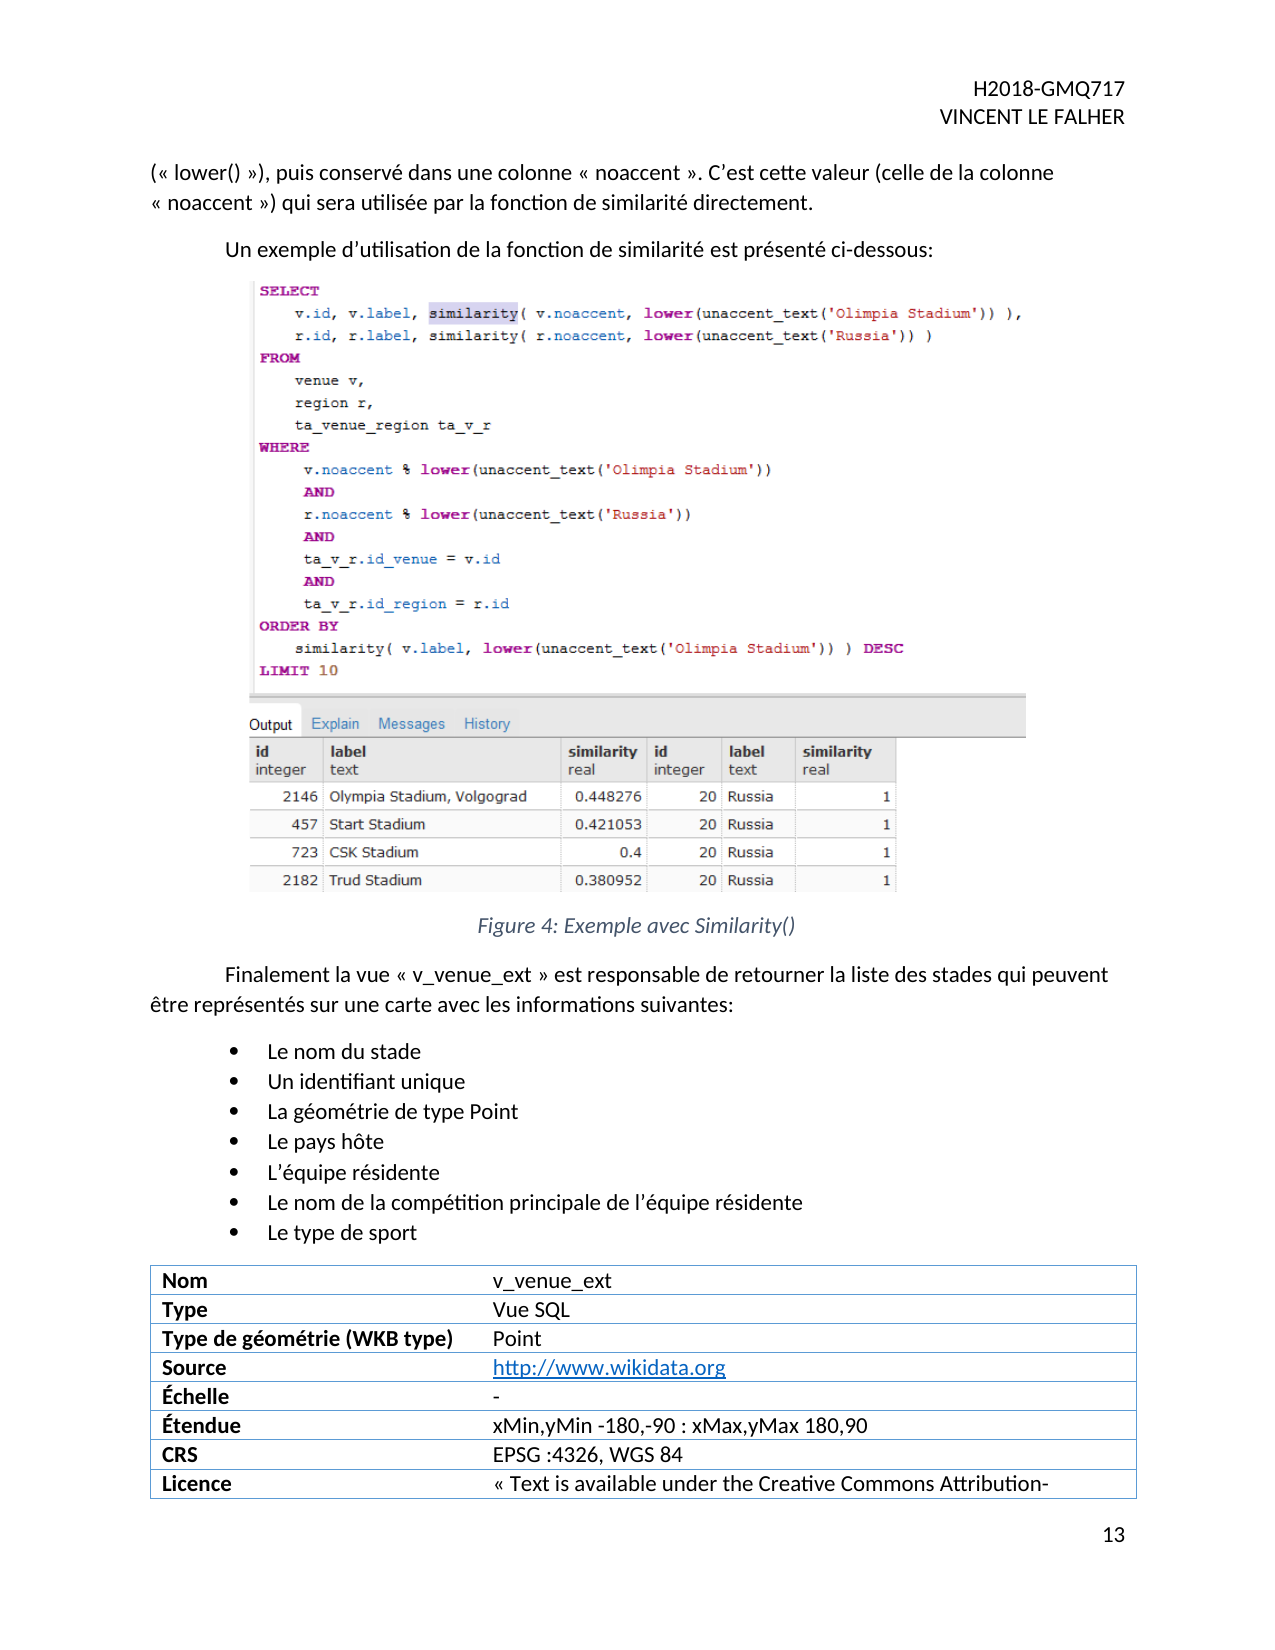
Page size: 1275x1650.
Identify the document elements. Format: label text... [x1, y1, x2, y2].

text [150, 158, 1125, 216]
list Le nom du stade [230, 1037, 1125, 1065]
picture [249, 281, 1026, 892]
table_cell Étendue [151, 1411, 481, 1439]
table_cell - [481, 1382, 1136, 1410]
table_header Nom [151, 1266, 481, 1294]
table_cell Licence [151, 1470, 481, 1497]
list Le pays hôte [230, 1127, 1125, 1156]
table_cell http://www.wikidata.org [481, 1353, 1136, 1381]
list Le nom de la compétition principale de l’équipe résidente [230, 1188, 1125, 1216]
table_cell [481, 1470, 1136, 1497]
table_cell Vue SQL [481, 1295, 1136, 1323]
table_cell CRS [151, 1440, 481, 1468]
table_cell Point [481, 1324, 1136, 1352]
table_cell Type de géométrie (WKB type) [151, 1324, 481, 1352]
table_cell xMin,yMin -180,-90 : xMax,yMax 180,90 [481, 1411, 1136, 1439]
list Le type de sport [230, 1218, 1125, 1246]
table_cell EPSG :4326, WGS 84 [481, 1440, 1136, 1468]
table_cell Échelle [151, 1382, 481, 1410]
table_header v_venue_ext [481, 1266, 1136, 1294]
text Figure 4: Exemple avec Similarity() [150, 911, 1125, 939]
table_cell Source [151, 1353, 481, 1381]
list L’équipe résidente [230, 1158, 1125, 1186]
text Finalement la vue « v_venue_ext » est responsable de retourner la liste des stades qui peuvent être représentés sur une carte avec les informations suivantes: [150, 960, 1125, 1018]
list Un identifiant unique [230, 1067, 1125, 1095]
table_cell Type [151, 1295, 481, 1323]
list La géométrie de type Point [230, 1097, 1125, 1125]
text Un exemple d’utilisation de la fonction de similarité est présenté ci-dessous: [150, 235, 1125, 263]
